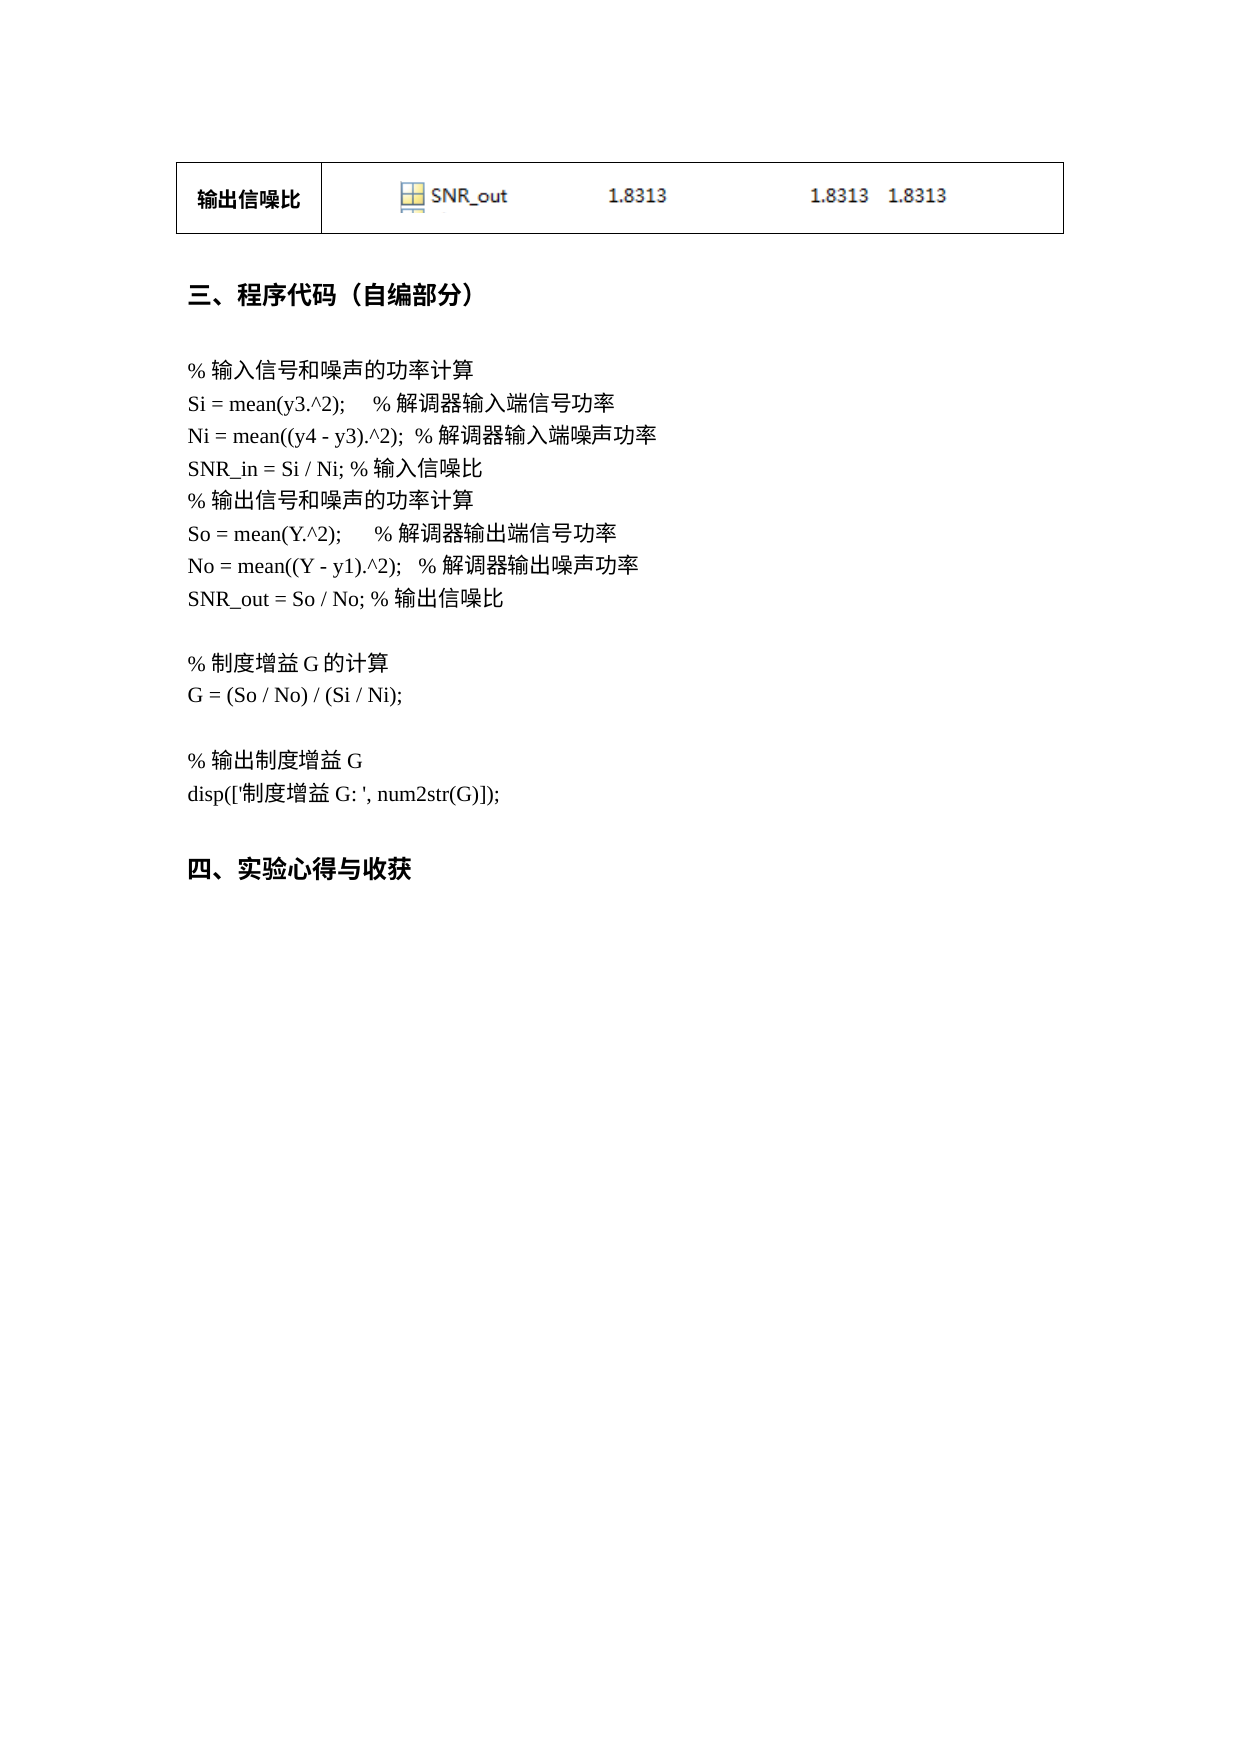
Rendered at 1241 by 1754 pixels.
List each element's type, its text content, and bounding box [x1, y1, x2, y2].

text 三、程序代码（自编部分） [187, 261, 1053, 326]
text 四、实验心得与收获 [187, 835, 1053, 900]
text Ni = mean((y4 - y3).^2); % 解调器输入端噪声功率 [187, 418, 1053, 451]
text % 输出制度增益G [187, 743, 1053, 776]
text Si = mean(y3.^2); % 解调器输入端信号功率 [187, 386, 1053, 418]
text G = (So / No) / (Si / Ni); [187, 678, 1053, 711]
text % 输入信号和噪声的功率计算 [187, 353, 1053, 386]
text So = mean(Y.^2); % 解调器输出端信号功率 [187, 516, 1053, 548]
text % 制度增益G的计算 [187, 646, 1053, 678]
text No = mean((Y - y1).^2); % 解调器输出噪声功率 [187, 548, 1053, 581]
text % 输出信号和噪声的功率计算 [187, 483, 1053, 516]
picture [400, 181, 986, 213]
table_cell 输出信噪比 [177, 163, 321, 233]
text SNR_in = Si / Ni; % 输入信噪比 [187, 451, 1053, 483]
table_cell [322, 163, 1063, 233]
text disp(['制度增益 G: ', num2str(G)]); [187, 776, 1053, 808]
text SNR_out = So / No; % 输出信噪比 [187, 581, 1053, 613]
